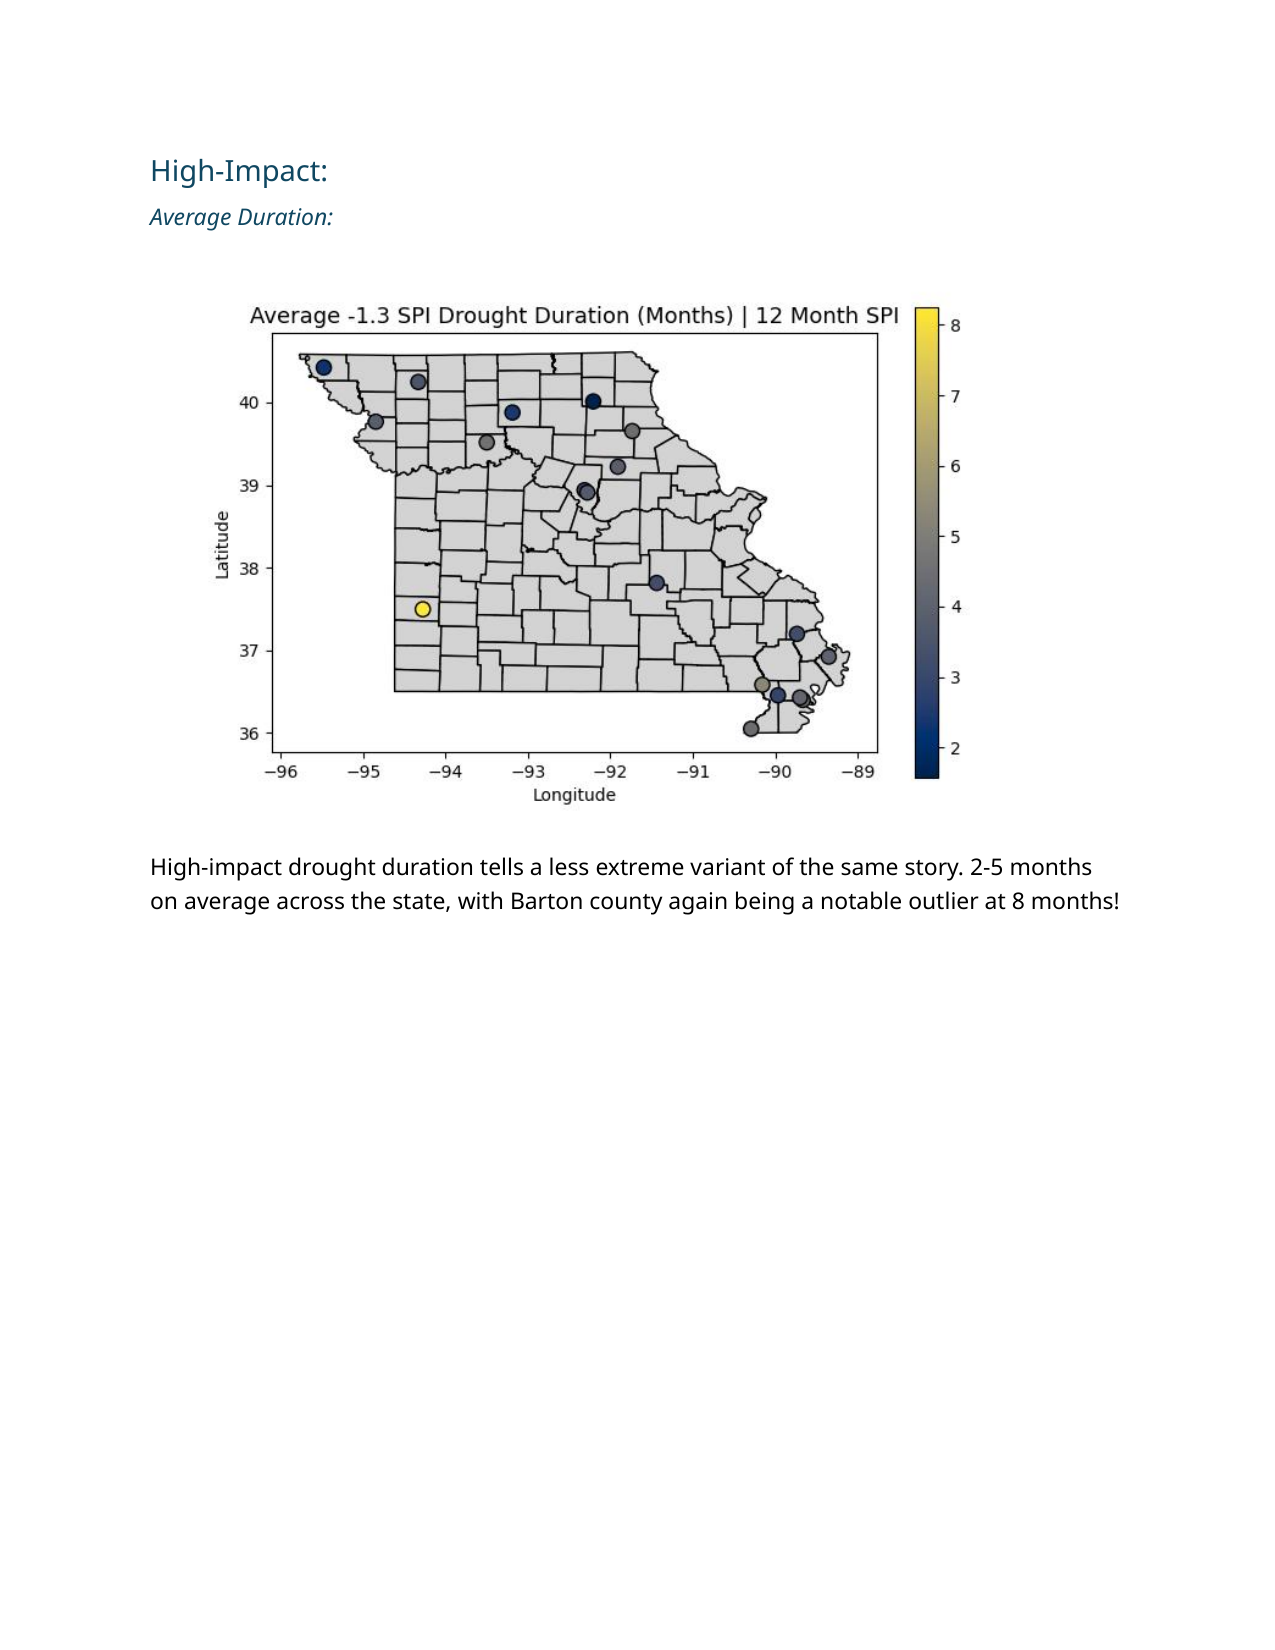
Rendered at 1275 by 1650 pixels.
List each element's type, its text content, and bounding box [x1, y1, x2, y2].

subtitle Average Duration: [150, 201, 1125, 235]
picture [150, 235, 1125, 845]
subtitle High-Impact: [150, 150, 1125, 190]
text High-impact drought duration tells a less extreme variant of the same story. 2-5 months on average across the state, with Barton county again being a notable outlier at 8 months! [150, 851, 1125, 916]
